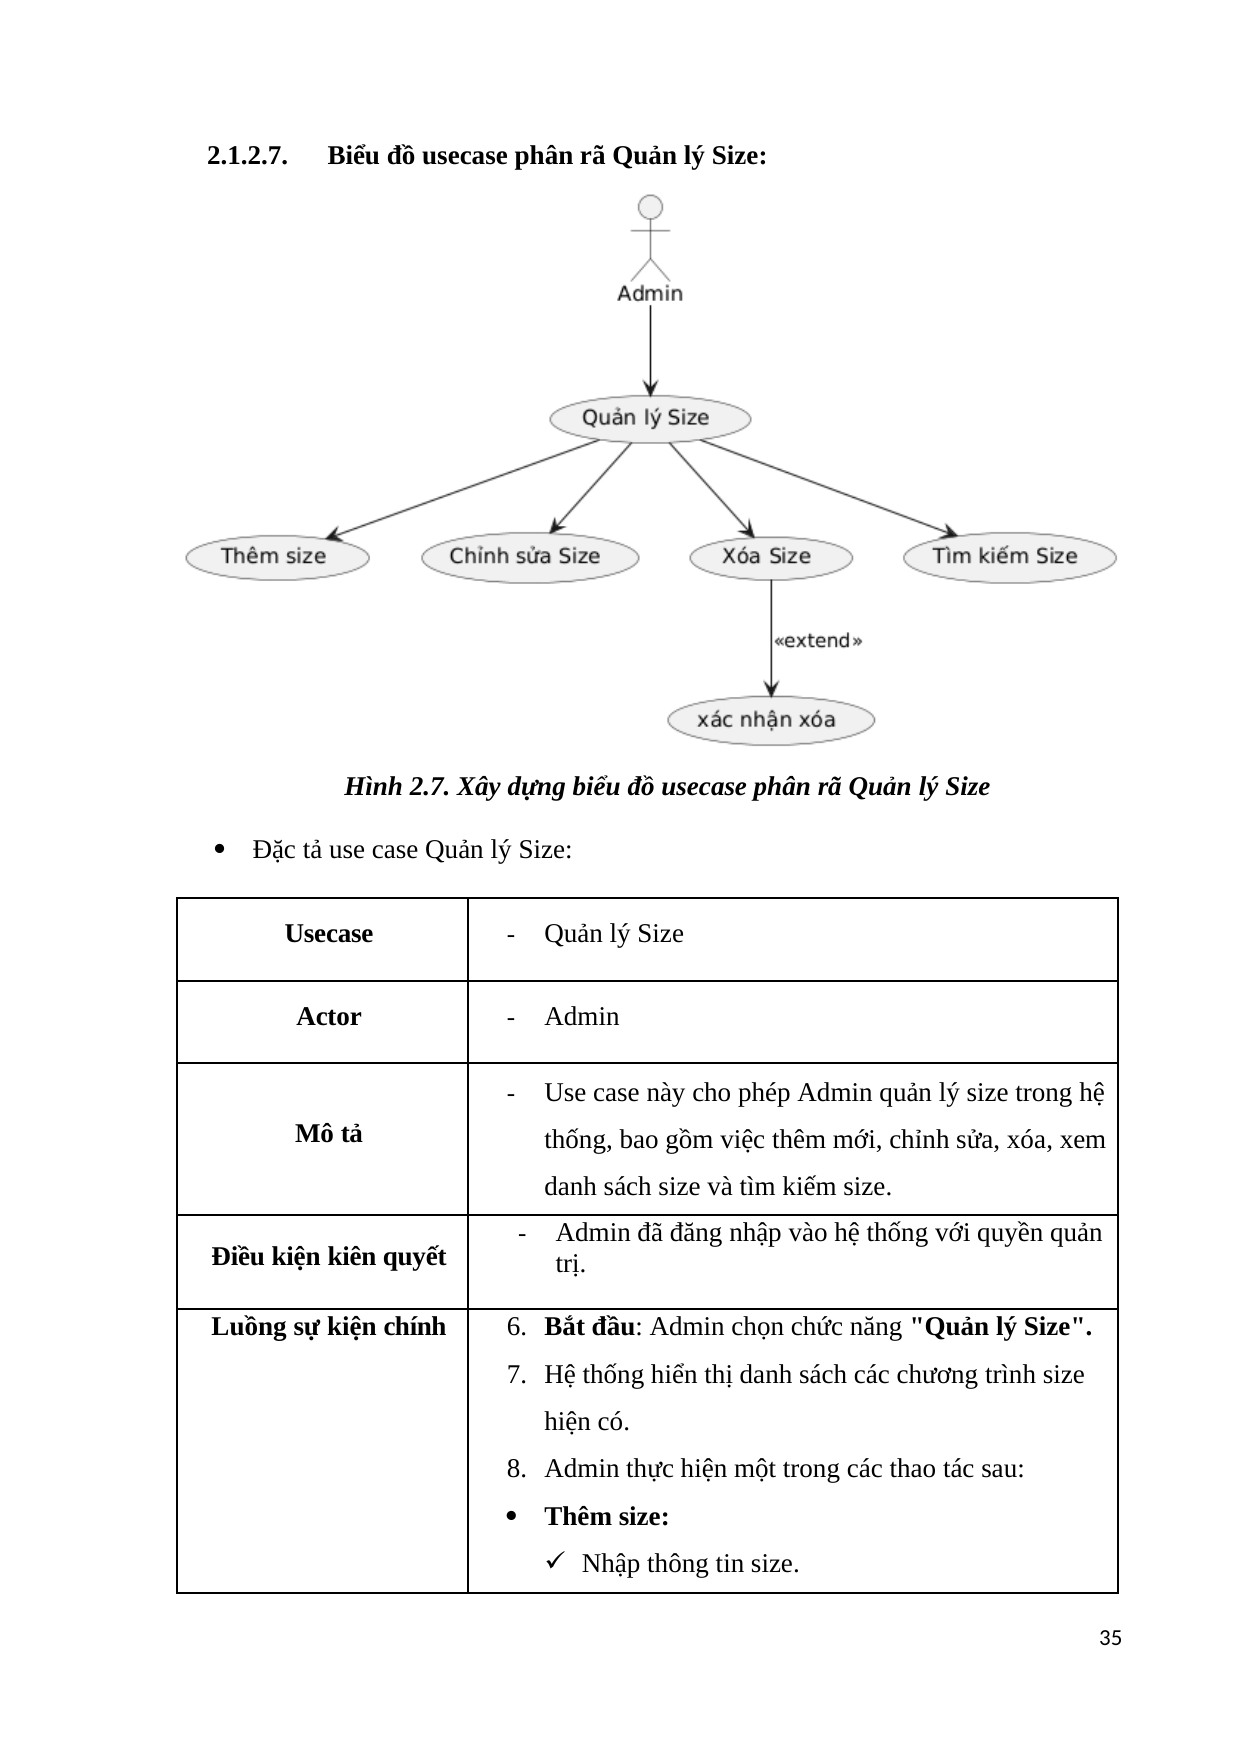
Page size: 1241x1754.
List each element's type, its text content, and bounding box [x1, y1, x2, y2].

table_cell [469, 1310, 1117, 1592]
table_header Quản lý Size [469, 899, 1117, 980]
subtitle Biểu đồ usecase phân rã Quản lý Size: [207, 139, 1122, 171]
table_cell Actor [178, 982, 467, 1062]
table_cell Use case này cho phép Admin quản lý size trong hệ thống, bao gồm việc thêm mới, chỉnh sửa, xóa, xem danh sách size và tìm kiếm size. [469, 1064, 1117, 1214]
table_cell Admin [469, 982, 1117, 1062]
table_header Usecase [178, 899, 467, 980]
table_cell Điều kiện kiên quyết [178, 1216, 467, 1307]
list Đặc tả use case Quản lý Size: [215, 833, 1122, 865]
table_cell Admin đã đăng nhập vào hệ thống với quyền quản trị. [469, 1216, 1117, 1307]
table_cell Mô tả [178, 1064, 467, 1214]
text Hình 2.7. Xây dựng biểu đồ usecase phân rã Quản lý Size [215, 770, 1122, 801]
picture [177, 186, 1123, 752]
table_cell Luồng sự kiện chính [178, 1310, 467, 1592]
